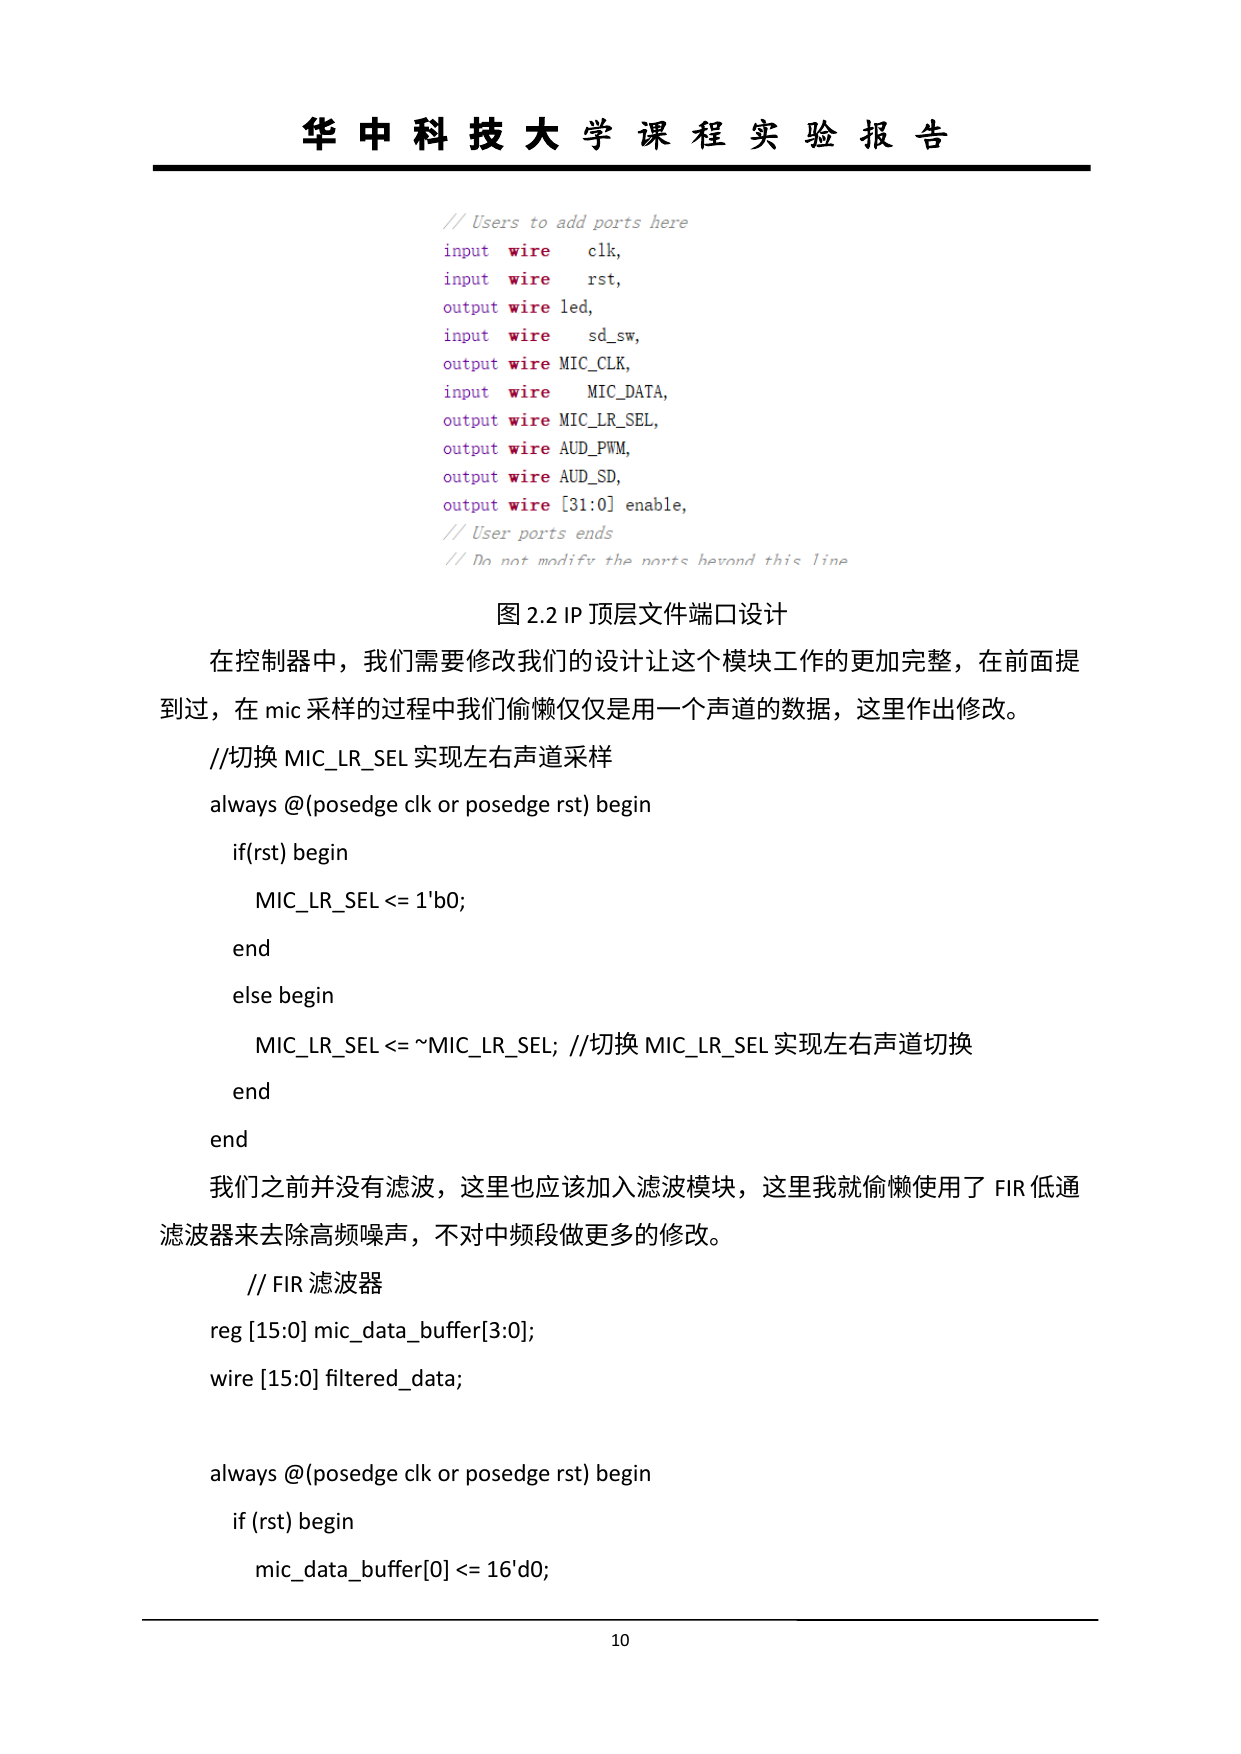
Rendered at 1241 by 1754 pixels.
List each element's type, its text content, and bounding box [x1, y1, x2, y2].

text end [159, 923, 1081, 971]
text 图2.2 IP顶层文件端口设计 [203, 588, 1081, 636]
text wire [15:0] filtered_data; [159, 1353, 1081, 1401]
text if (rst) begin [159, 1497, 1081, 1544]
text always @(posedge clk or posedge rst) begin [159, 779, 1081, 827]
text //切换MIC_LR_SEL实现左右声道采样 [159, 732, 1081, 779]
text MIC_LR_SEL <= ~MIC_LR_SEL; //切换MIC_LR_SEL实现左右声道切换 [159, 1019, 1081, 1066]
text 在控制器中，我们需要修改我们的设计让这个模块工作的更加完整，在前面提到过，在mic采样的过程中我们偷懒仅仅是用一个声道的数据，这里作出修改。 [159, 636, 1081, 732]
text else begin [159, 971, 1081, 1019]
picture [396, 205, 888, 565]
text // FIR滤波器 [159, 1258, 1081, 1306]
text always @(posedge clk or posedge rst) begin [159, 1449, 1081, 1497]
text 我们之前并没有滤波，这里也应该加入滤波模块，这里我就偷懒使用了FIR低通滤波器来去除高频噪声，不对中频段做更多的修改。 [159, 1162, 1081, 1258]
text end [159, 1114, 1081, 1162]
text if(rst) begin [159, 827, 1081, 875]
text mic_data_buffer[0] <= 16'd0; [159, 1544, 1081, 1592]
text reg [15:0] mic_data_buffer[3:0]; [159, 1306, 1081, 1353]
text end [159, 1066, 1081, 1114]
text MIC_LR_SEL <= 1'b0; [159, 875, 1081, 923]
